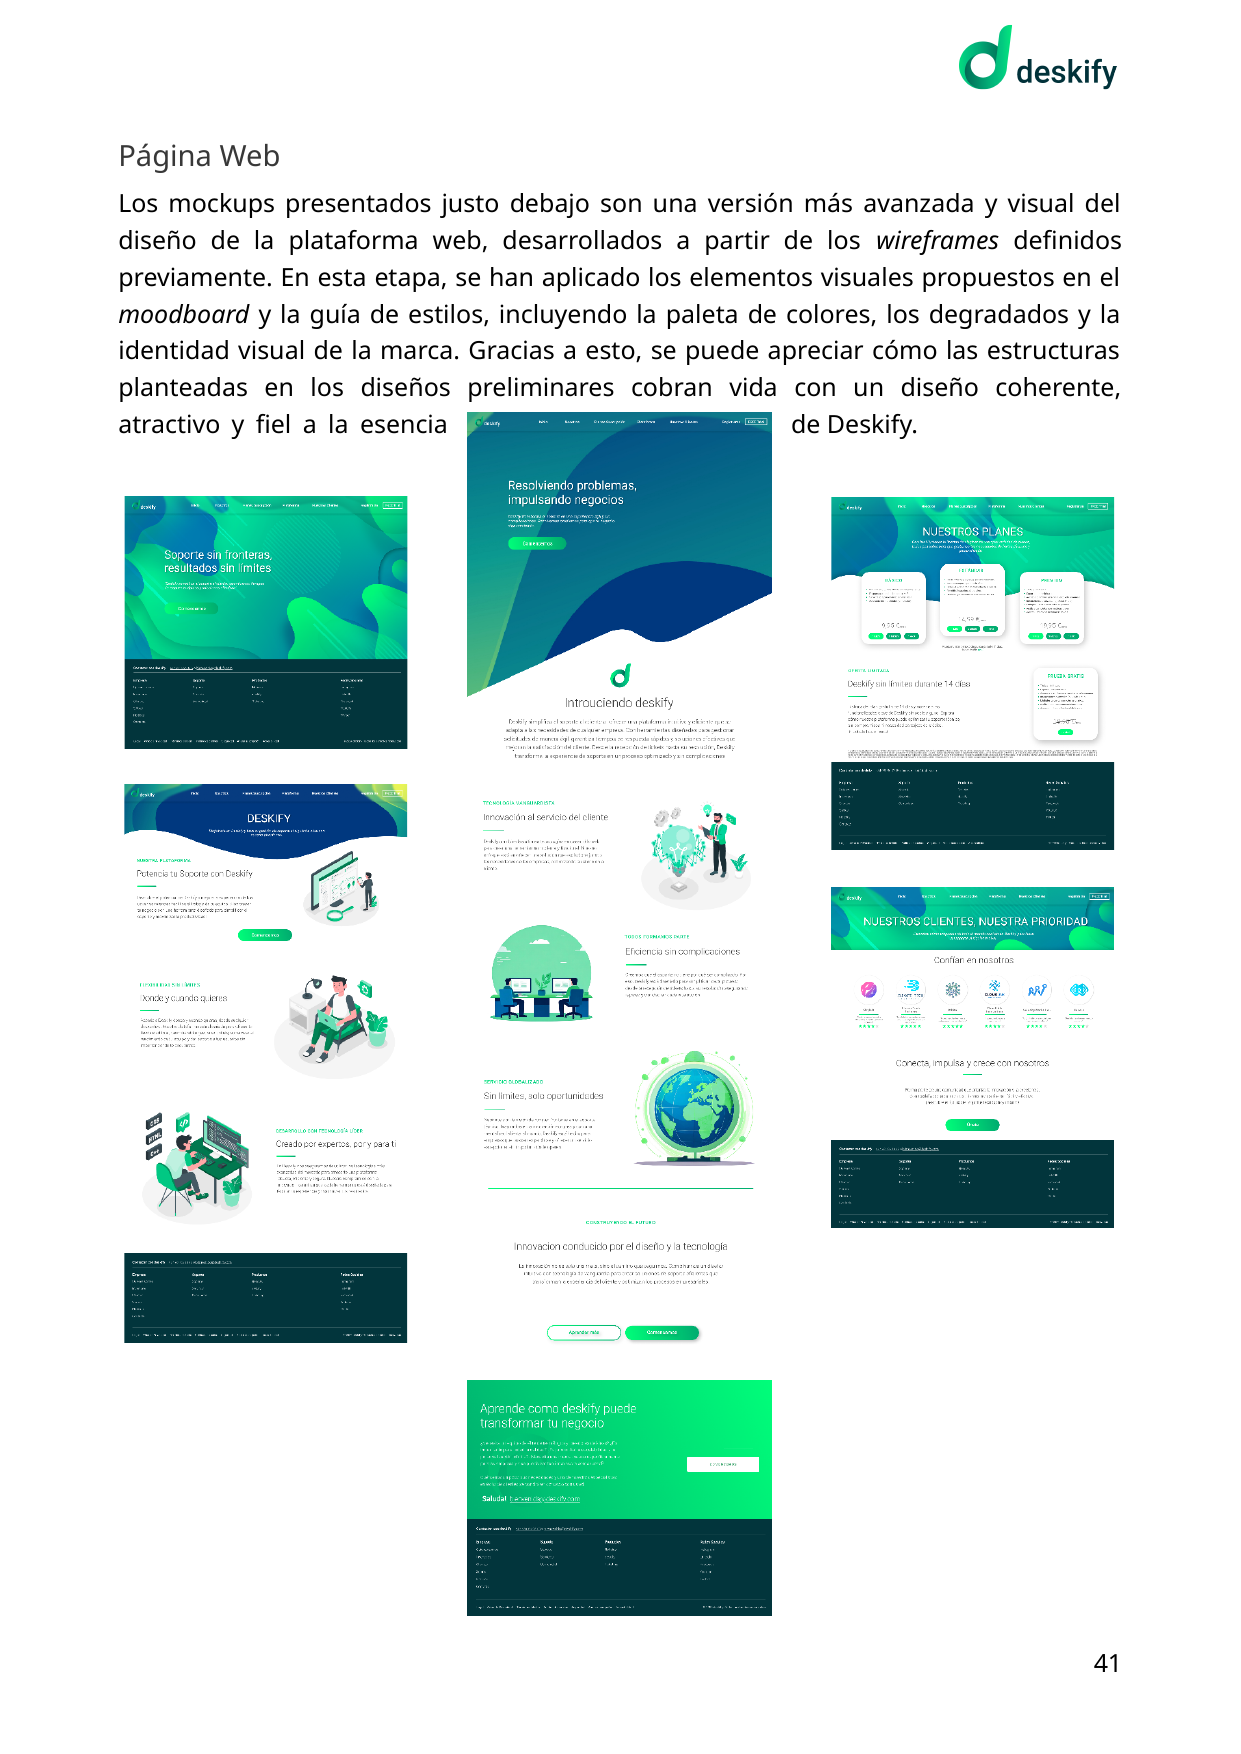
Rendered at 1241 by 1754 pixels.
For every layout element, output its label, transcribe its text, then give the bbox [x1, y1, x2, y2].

picture [829, 497, 1114, 848]
picture [122, 784, 407, 1340]
picture [829, 887, 1114, 1226]
subtitle Página Web [118, 135, 1122, 174]
picture [465, 412, 772, 1612]
picture [123, 496, 408, 747]
text Los mockups presentados justo debajo son una versión más avanzada y visual del diseño de la plataforma web, desarrollados a partir de los wireframes definidos previamente. En esta etapa, se han aplicado los elementos visuales propuestos en el moodboard y la guía de estilos, incluyendo la paleta de colores, los degradados y la identidad visual de la marca. Gracias a esto, se puede apreciar cómo las estructuras planteadas en los diseños preliminares cobran vida con un diseño coherente, atractivo y fiel a la esencia de Deskify. [118, 186, 1122, 441]
picture [953, 22, 1127, 92]
